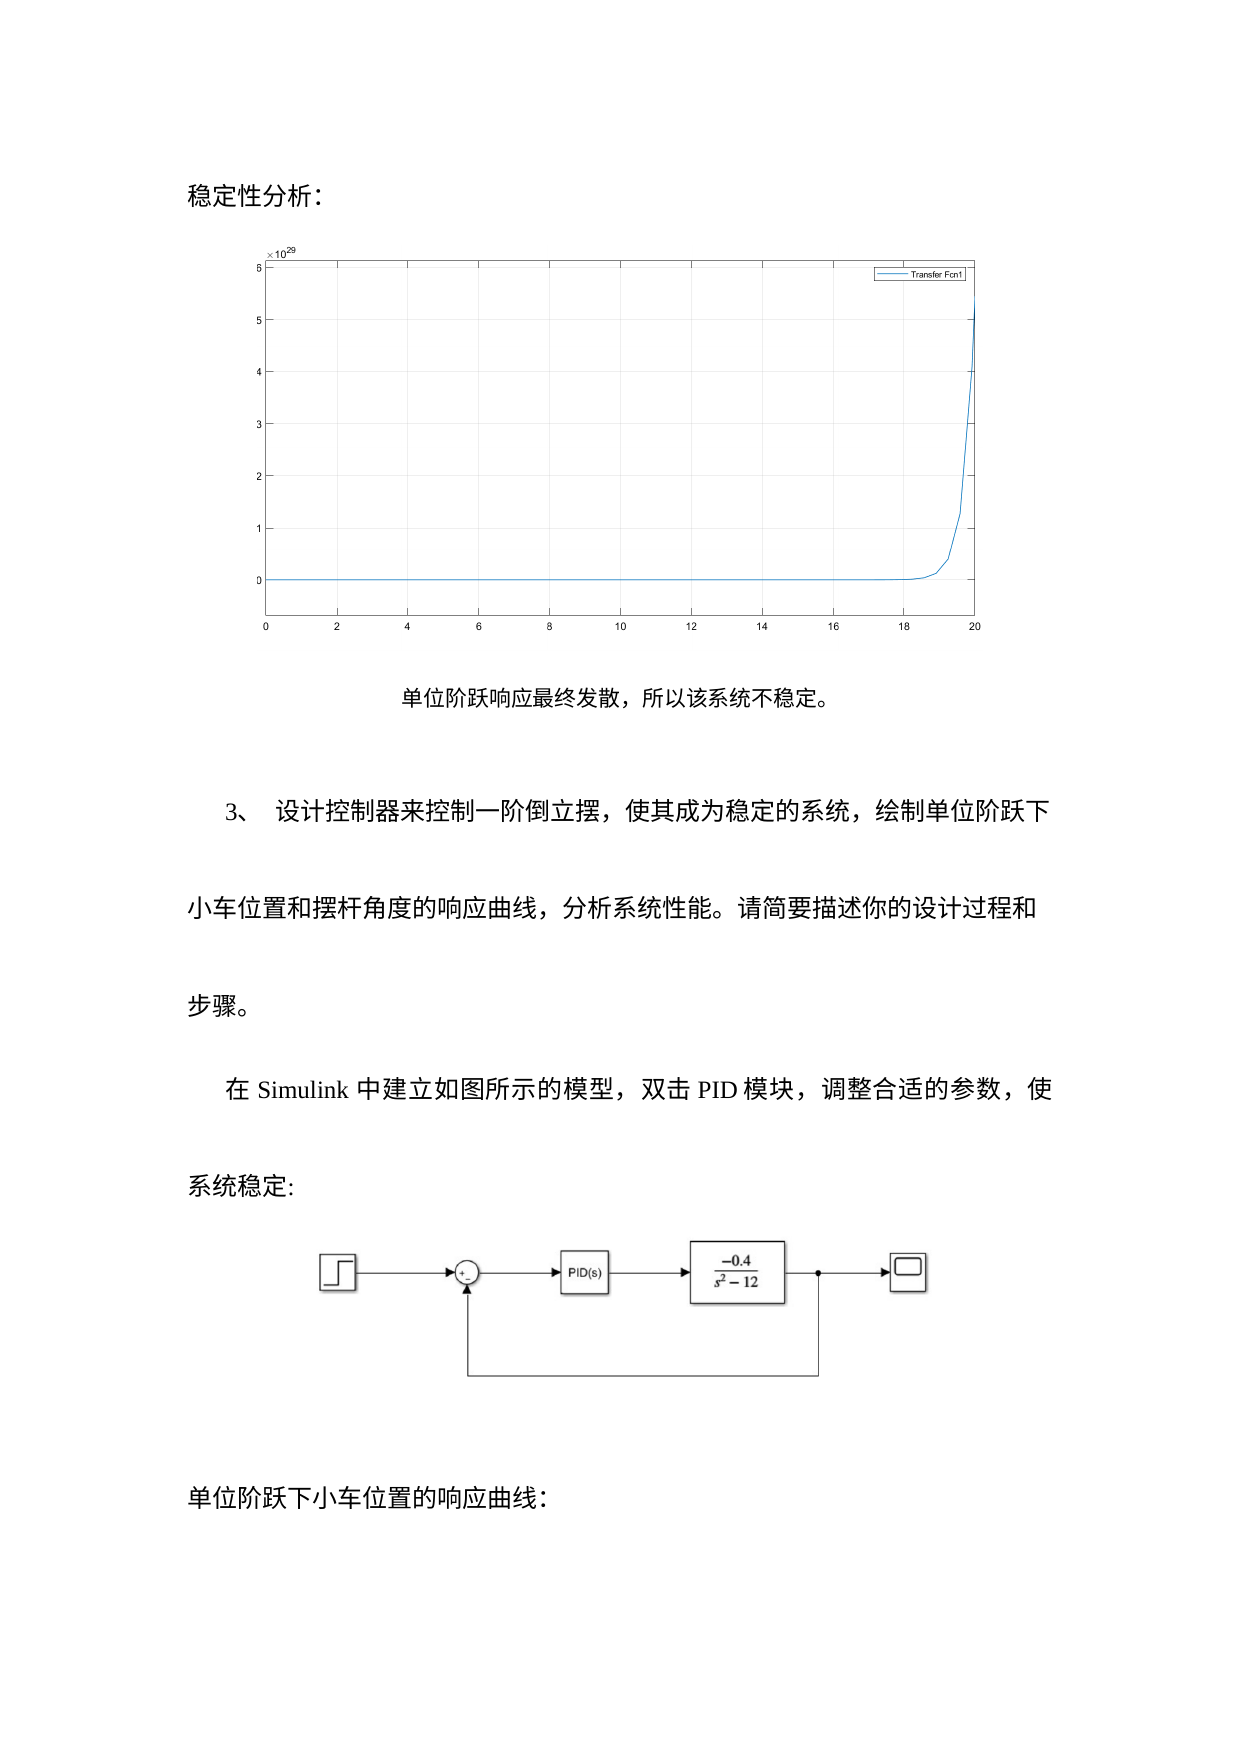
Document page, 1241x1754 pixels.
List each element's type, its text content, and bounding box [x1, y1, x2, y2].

text 在 Simulink 中建立如图所示的模型，双击PID模块，调整合适的参数，使系统稳定: [187, 1055, 1053, 1217]
list 设计控制器来控制一阶倒立摆，使其成为稳定的系统，绘制单位阶跃下小车位置和摆杆角度的响应曲线，分析系统性能。请简要描述你的设计过程和步骤。 [187, 777, 1053, 1037]
picture [307, 1235, 933, 1380]
text 单位阶跃响应最终发散，所以该系统不稳定。 [187, 681, 1053, 713]
picture [257, 245, 984, 651]
list 单位阶跃下小车位置的响应曲线： [187, 1464, 1053, 1529]
text 稳定性分析： [187, 162, 1053, 227]
